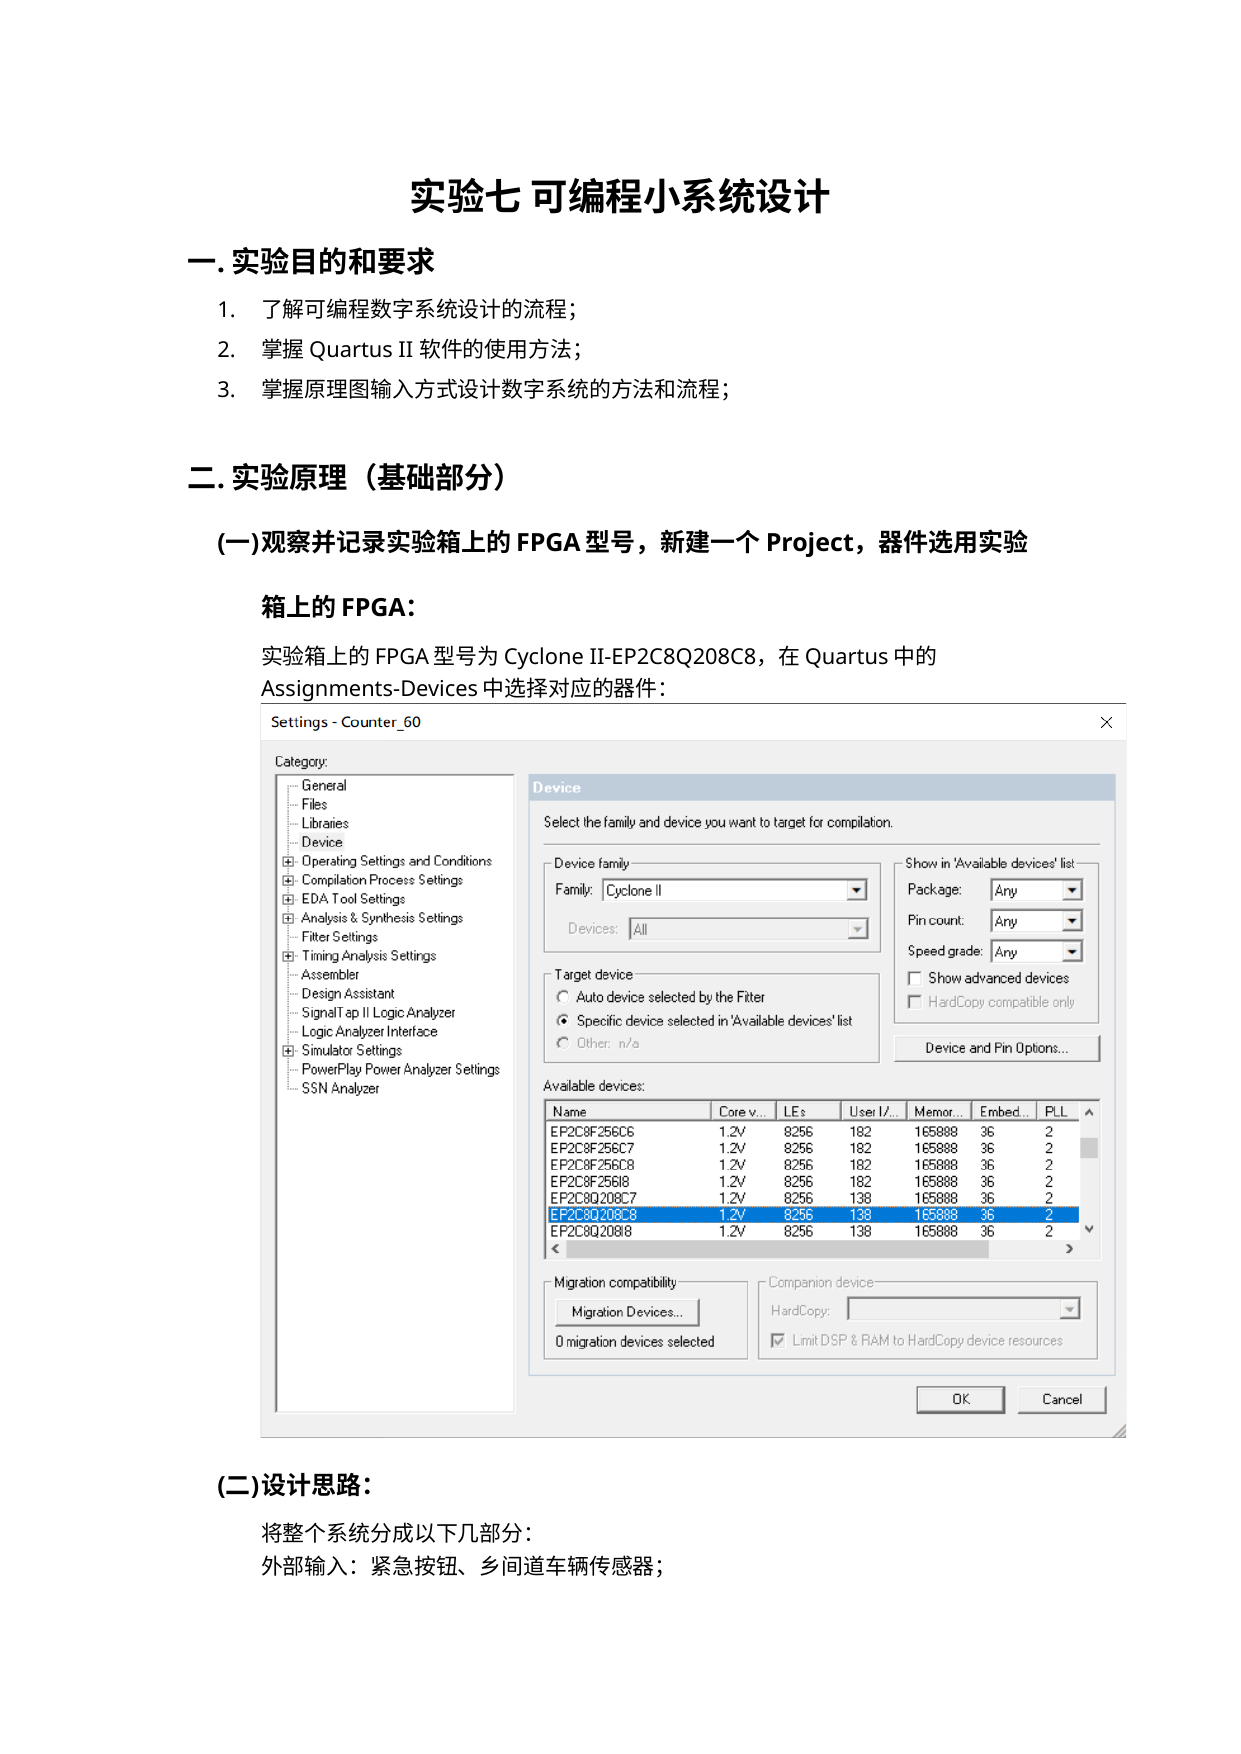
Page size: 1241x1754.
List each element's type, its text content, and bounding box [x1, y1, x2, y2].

text 实验七 可编程小系统设计 [187, 162, 1053, 227]
list 观察并记录实验箱上的FPGA型号，新建一个Project，器件选用实验箱上的FPGA： [217, 508, 1053, 638]
list 将整个系统分成以下几部分： [261, 1516, 1053, 1548]
list 实验目的和要求 [187, 227, 1053, 292]
list 外部输入：紧急按钮、乡间道车辆传感器； [261, 1548, 1053, 1581]
list 了解可编程数字系统设计的流程； [217, 292, 1053, 324]
list 实验箱上的FPGA型号为Cyclone II-EP2C8Q208C8，在Quartus中的Assignments-Devices中选择对应的器件： [261, 638, 1053, 703]
list 掌握原理图输入方式设计数字系统的方法和流程； [217, 371, 1053, 404]
list 掌握Quartus II 软件的使用方法； [217, 332, 1053, 364]
list 设计思路： [217, 1451, 1053, 1516]
list 实验原理（基础部分） [187, 443, 1053, 508]
picture [260, 703, 1127, 1438]
